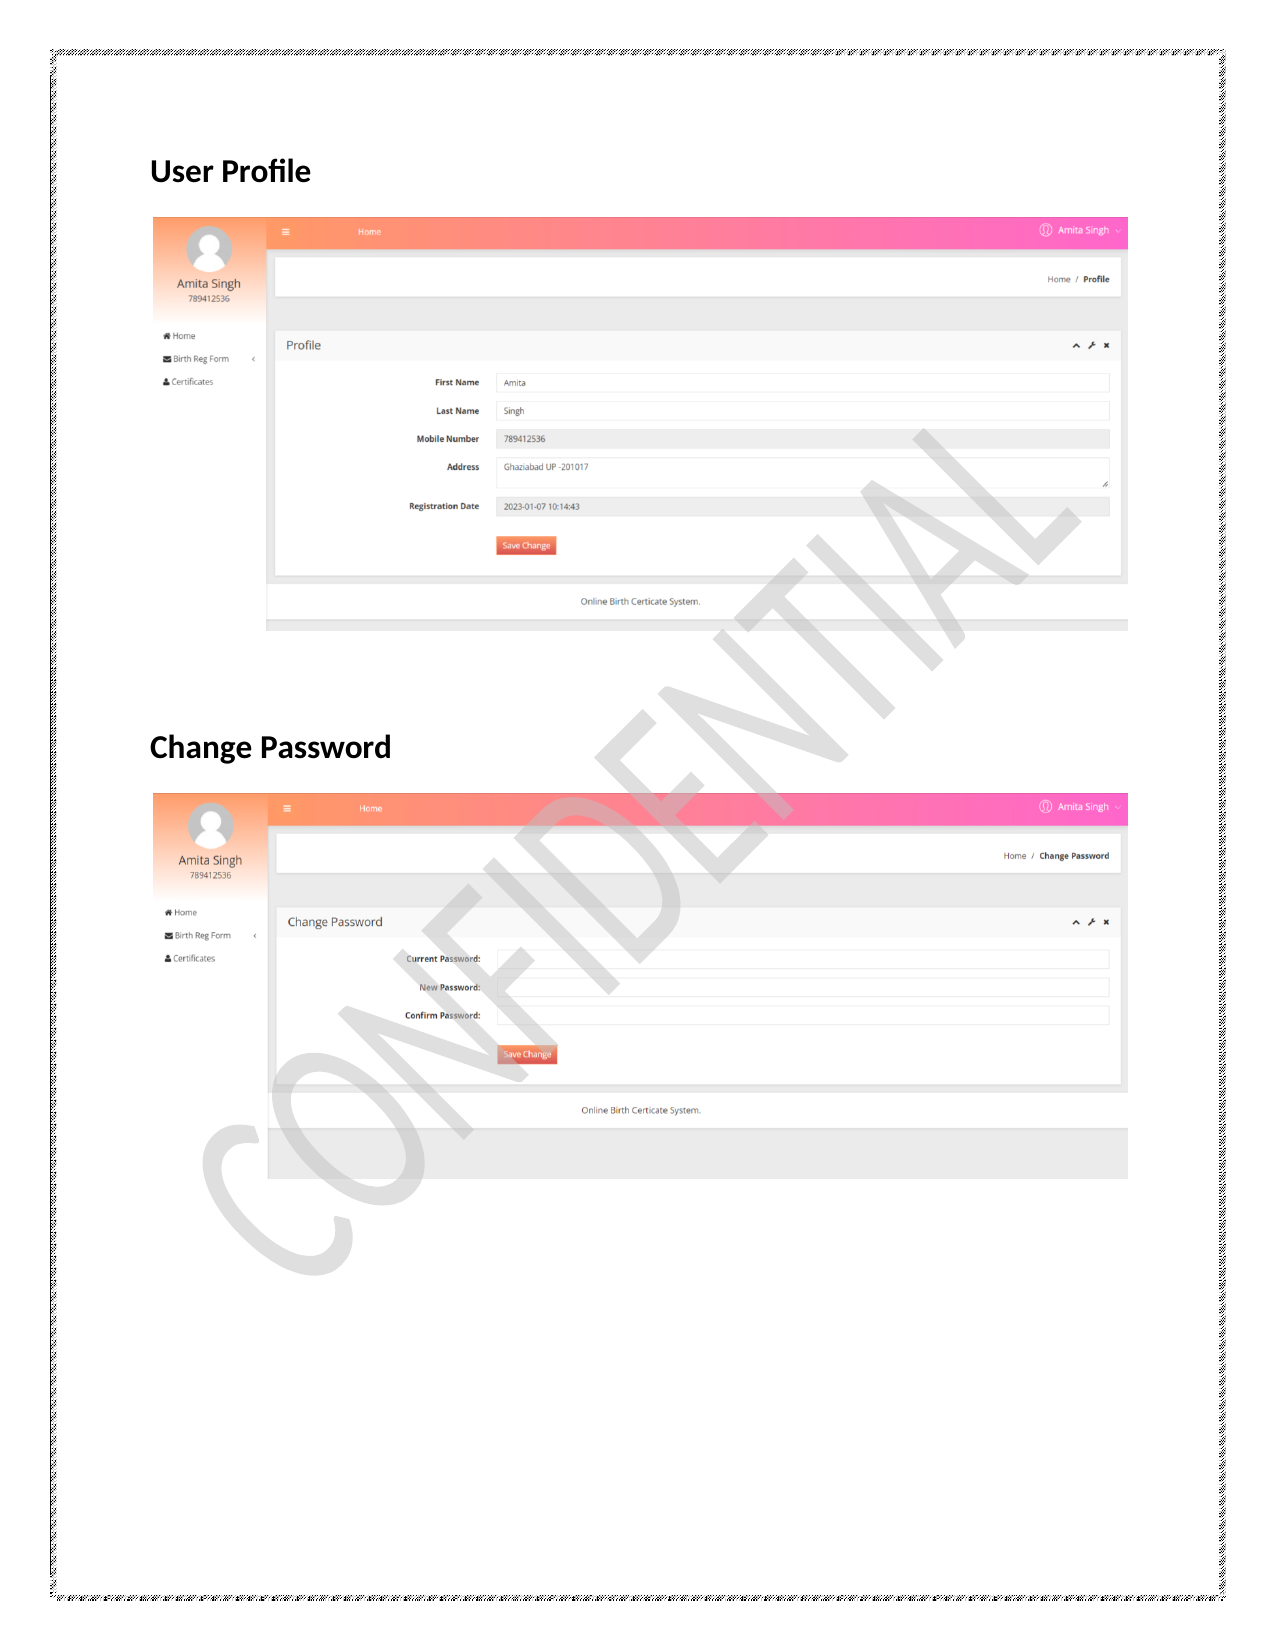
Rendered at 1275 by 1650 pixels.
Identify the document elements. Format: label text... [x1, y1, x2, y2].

text Change Password [150, 726, 1196, 767]
text User Profile [150, 150, 1196, 191]
picture [50, 49, 1226, 1601]
